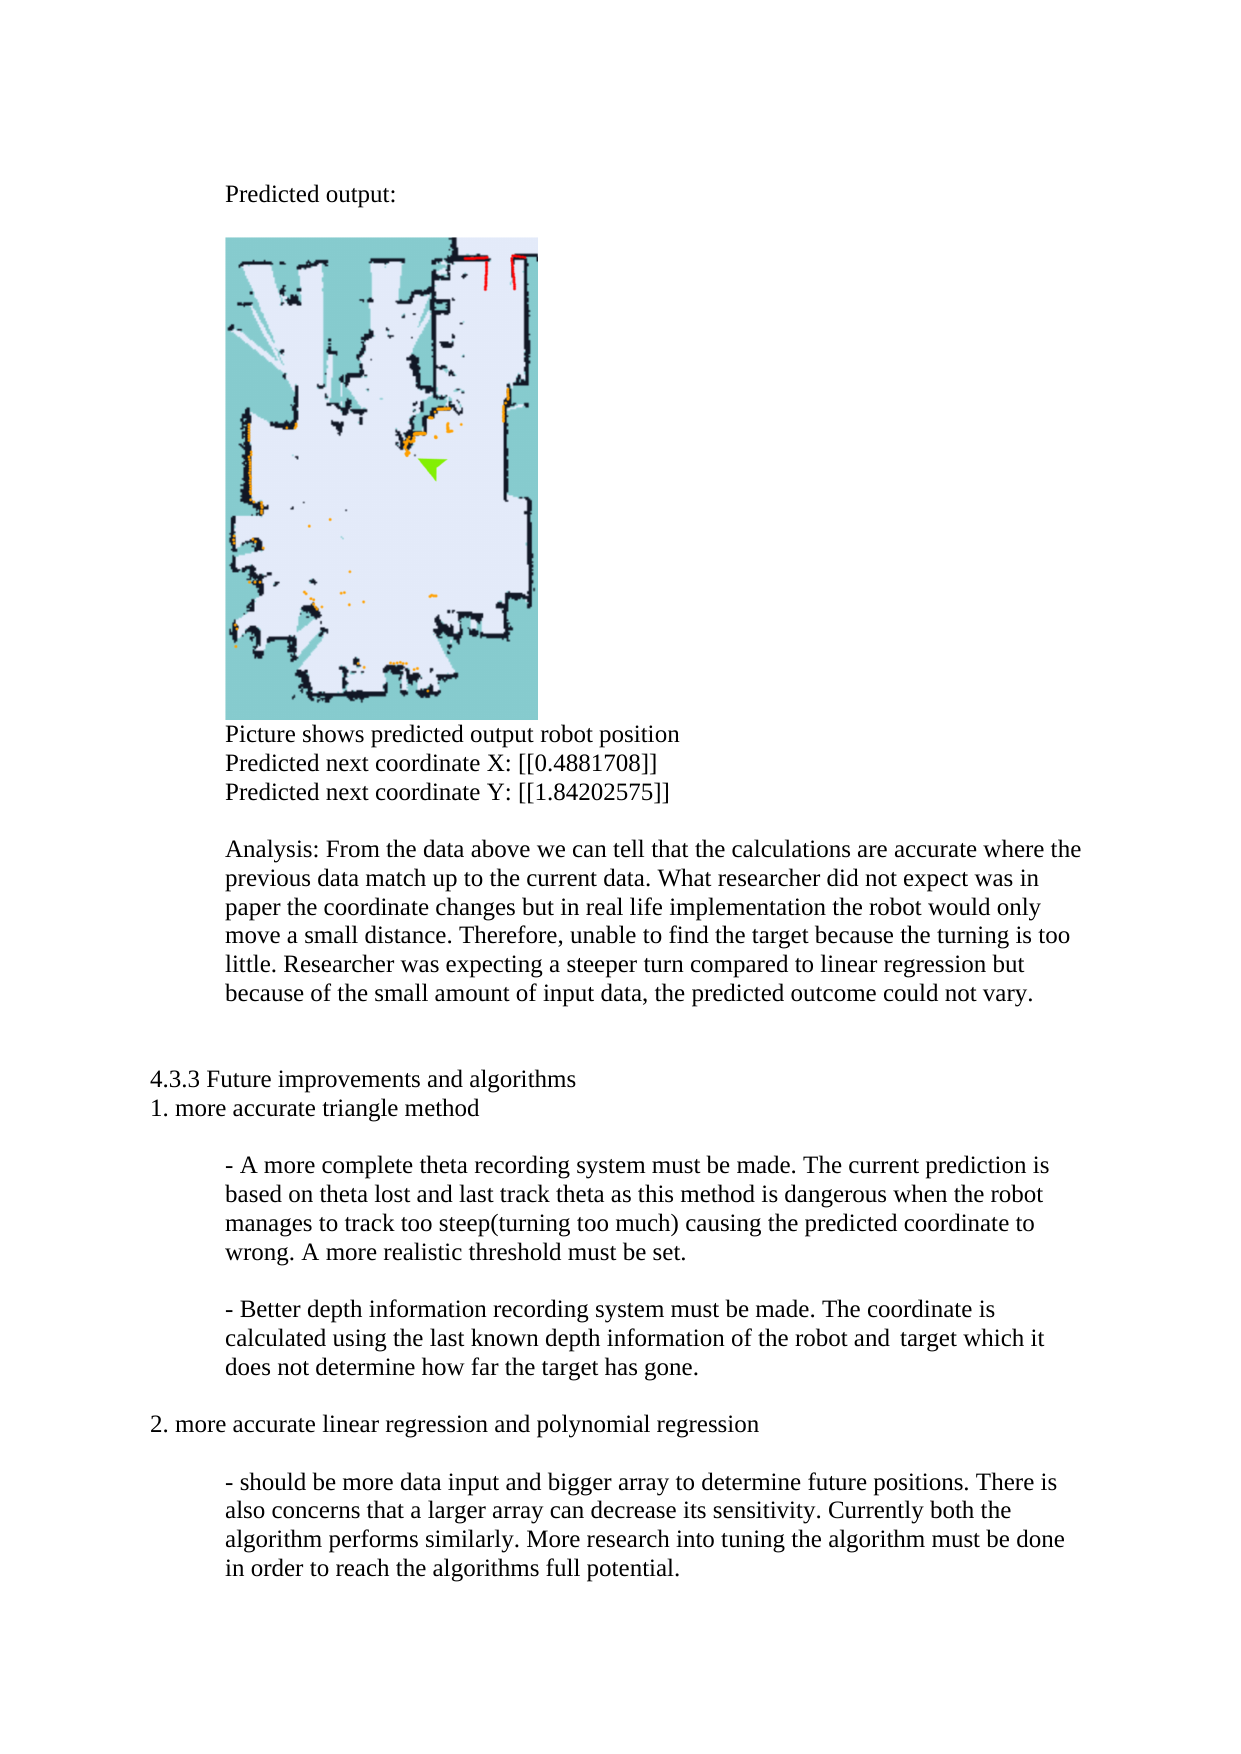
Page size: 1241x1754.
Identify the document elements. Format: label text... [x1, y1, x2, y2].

list Predicted output: [225, 179, 1090, 207]
list Analysis: From the data above we can tell that the calculations are accurate where the previous data match up to the current data. What researcher did not expect was in paper the coordinate changes but in real life implementation the robot would only move a small distance. Therefore, unable to find the target because the turning is too little. Researcher was expecting a steeper turn compared to linear regression but because of the small amount of input data, the predicted outcome could not vary. [150, 834, 1090, 1007]
list 2. more accurate linear regression and polynomial regression [150, 1409, 1090, 1438]
text Predicted next coordinate X: [[0.4881708]] [225, 748, 1090, 777]
list - A more complete theta recording system must be made. The current prediction is based on theta lost and last track theta as this method is dangerous when the robot manages to track too steep(turning too much) causing the predicted coordinate to wrong. A more realistic threshold must be set. [150, 1151, 1090, 1266]
list 4.3.3 Future improvements and algorithms [150, 1064, 1090, 1093]
list Picture shows predicted output robot position [150, 719, 1090, 748]
picture [226, 238, 538, 720]
list - Better depth information recording system must be made. The coordinate is calculated using the last known depth information of the robot and target which it does not determine how far the target has gone. [150, 1294, 1090, 1381]
list Predicted next coordinate Y: [[1.84202575]] [225, 777, 1090, 806]
list - should be more data input and bigger array to determine future positions. There is also concerns that a larger array can decrease its sensitivity. Currently both the algorithm performs similarly. More research into tuning the algorithm must be done in order to reach the algorithms full potential. [150, 1467, 1090, 1582]
list 1. more accurate triangle method [150, 1093, 1090, 1122]
